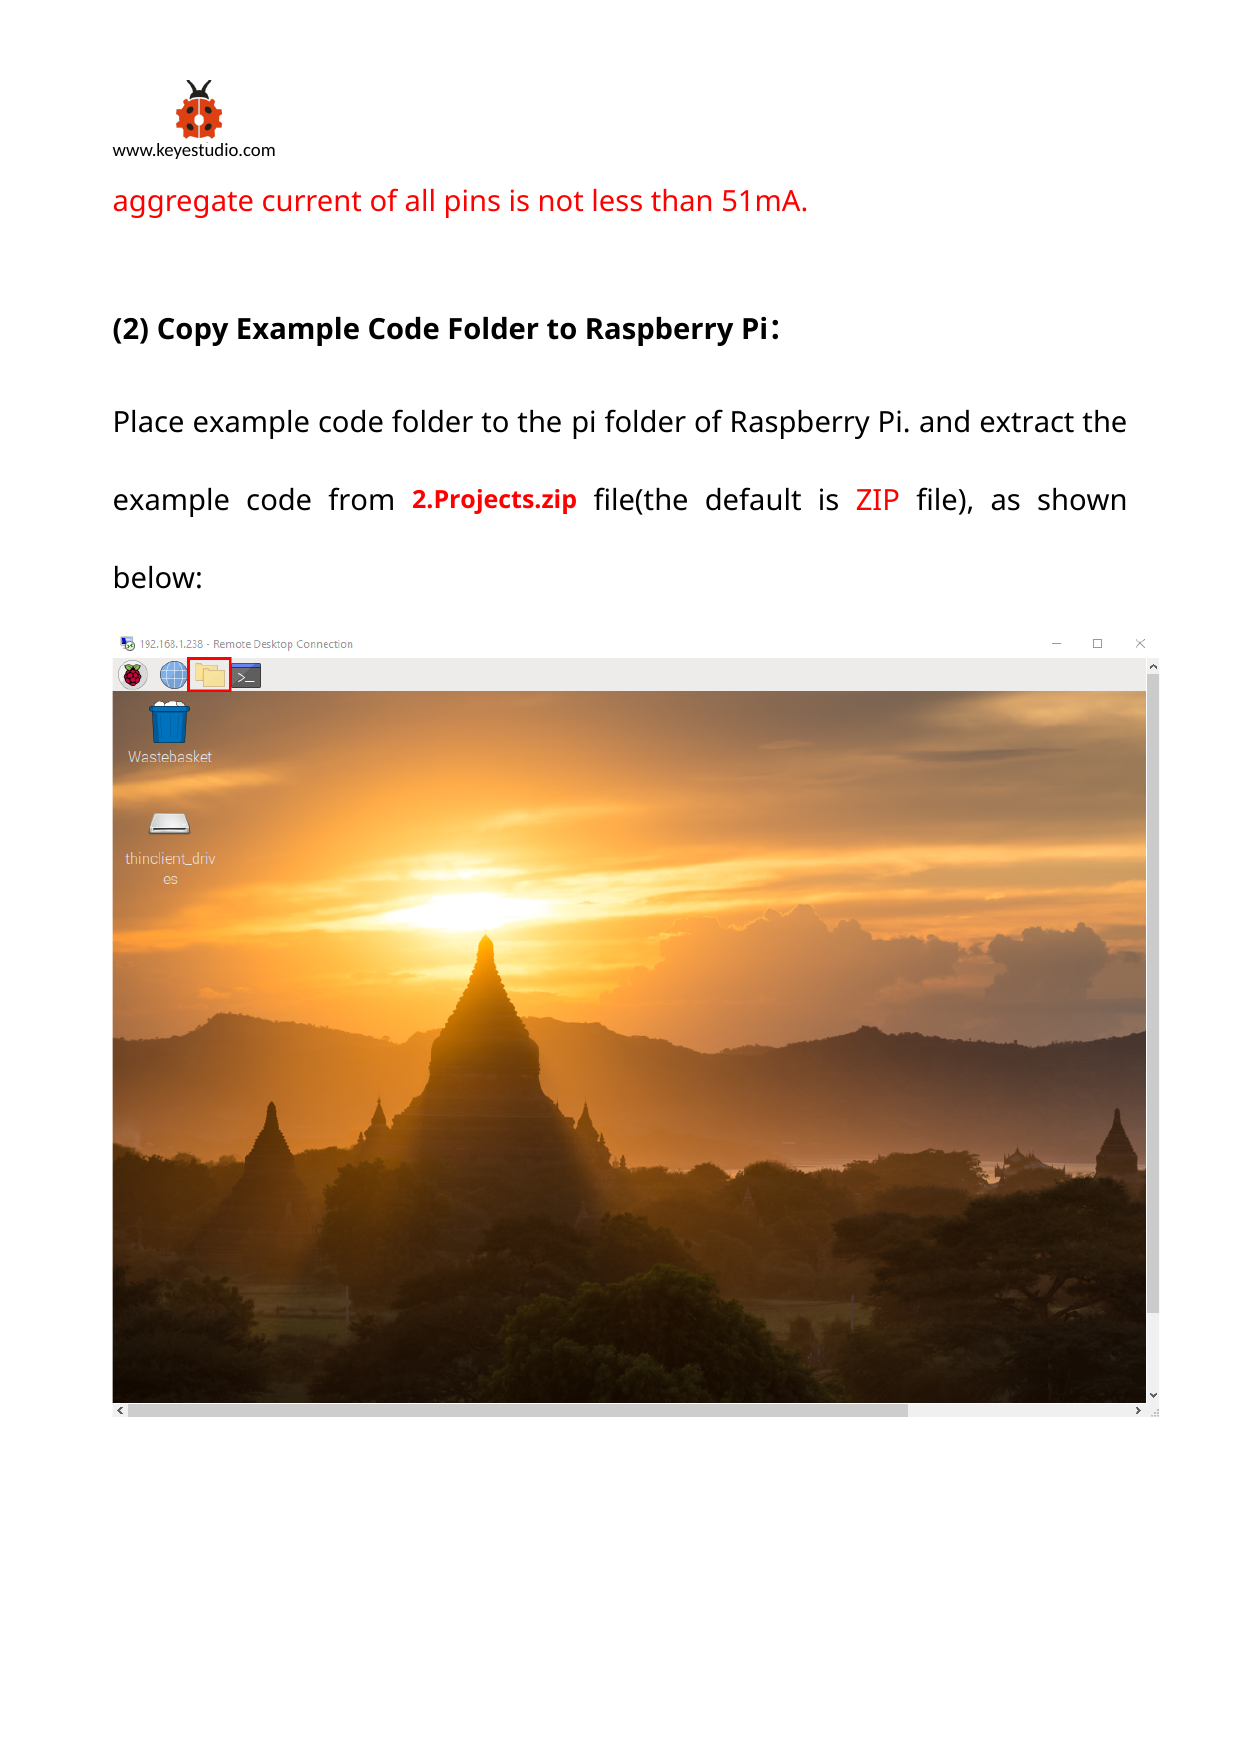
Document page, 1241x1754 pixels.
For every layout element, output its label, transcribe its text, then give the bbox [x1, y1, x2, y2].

picture [112, 630, 1160, 1417]
text Place example code folder to the pi folder of Raspberry Pi. and extract the example code from 2.Projects.zip file(the default is ZIP file), as shown below: [112, 388, 1128, 609]
list Note: the largest current of each pin on Raspberry Pi 4B is 16mA and the aggregate current of all pins is not less than 51mA. [112, 168, 1128, 233]
picture [164, 80, 241, 143]
subtitle Copy Example Code Folder to Raspberry Pi： [112, 294, 1128, 359]
